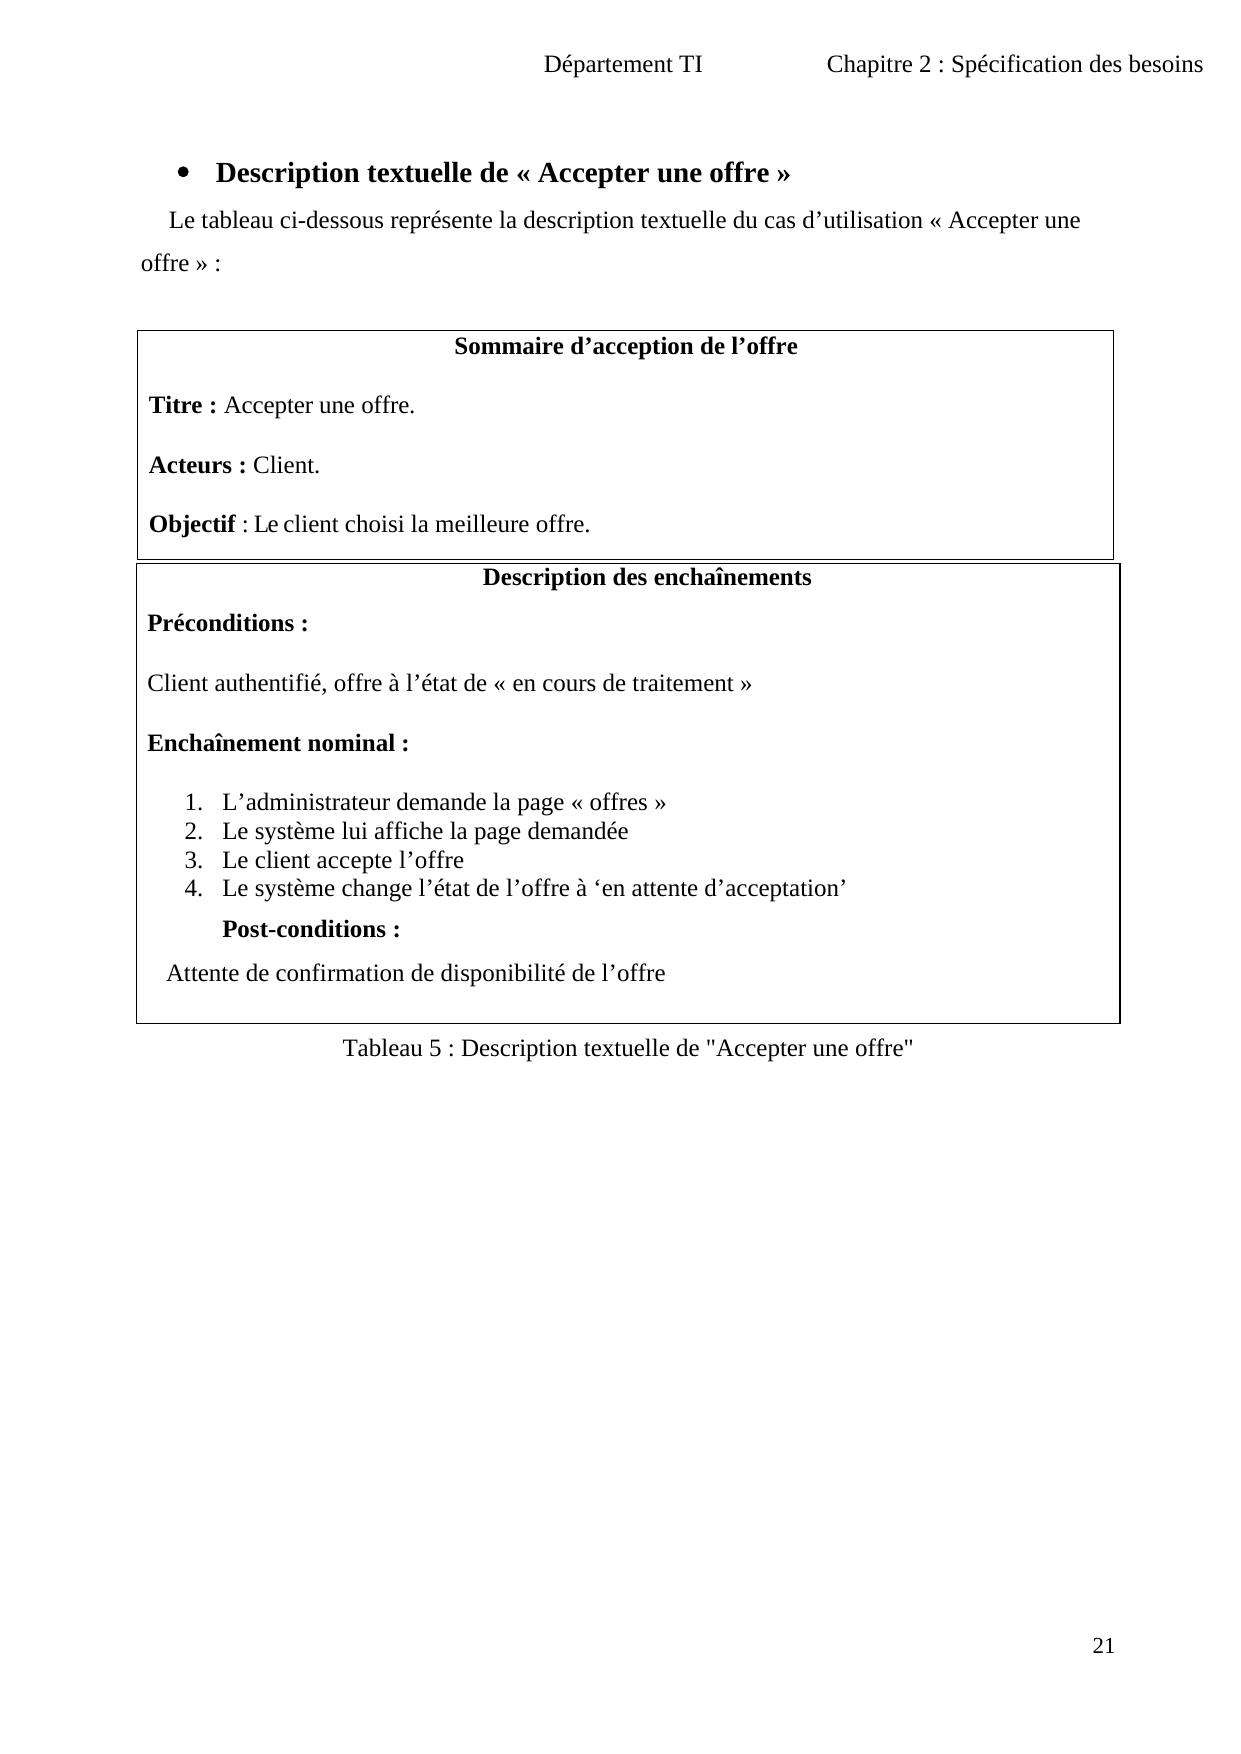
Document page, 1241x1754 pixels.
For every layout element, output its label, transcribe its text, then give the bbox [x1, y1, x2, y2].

list Description textuelle de « Accepter une offre » [178, 155, 1115, 188]
text Le tableau ci-dessous représente la description textuelle du cas d’utilisation « Accepter une offre » : [141, 205, 1115, 277]
text Tableau 5 : Description textuelle de "Accepter une offre" [141, 1024, 1115, 1062]
text Tableau 5 : Description textuelle de "Accepter une offre" [141, 335, 1115, 563]
text Tableau 5 : Description textuelle de "Accepter une offre" [141, 564, 1115, 1023]
